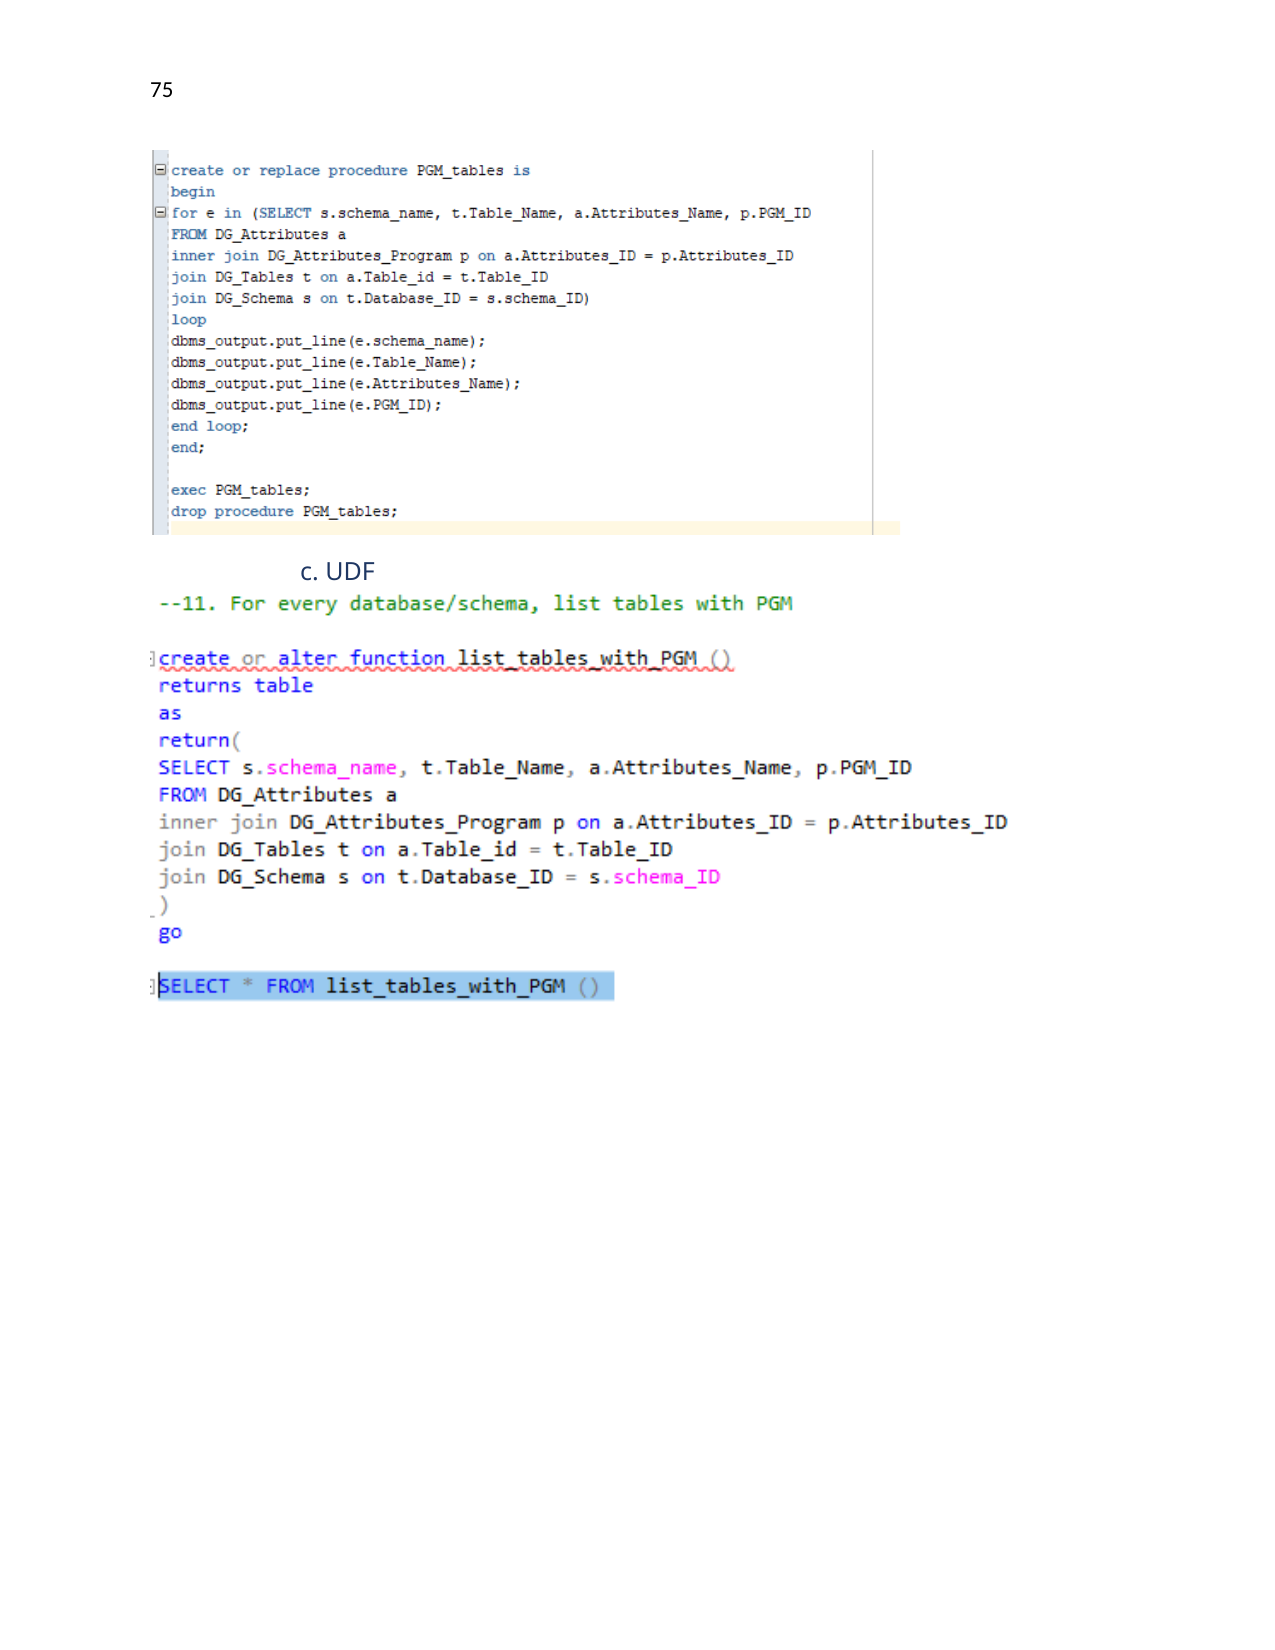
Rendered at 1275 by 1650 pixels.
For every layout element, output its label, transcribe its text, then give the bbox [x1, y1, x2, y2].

picture [150, 590, 1034, 1017]
subtitle c. UDF [150, 554, 1125, 588]
picture [150, 150, 901, 535]
